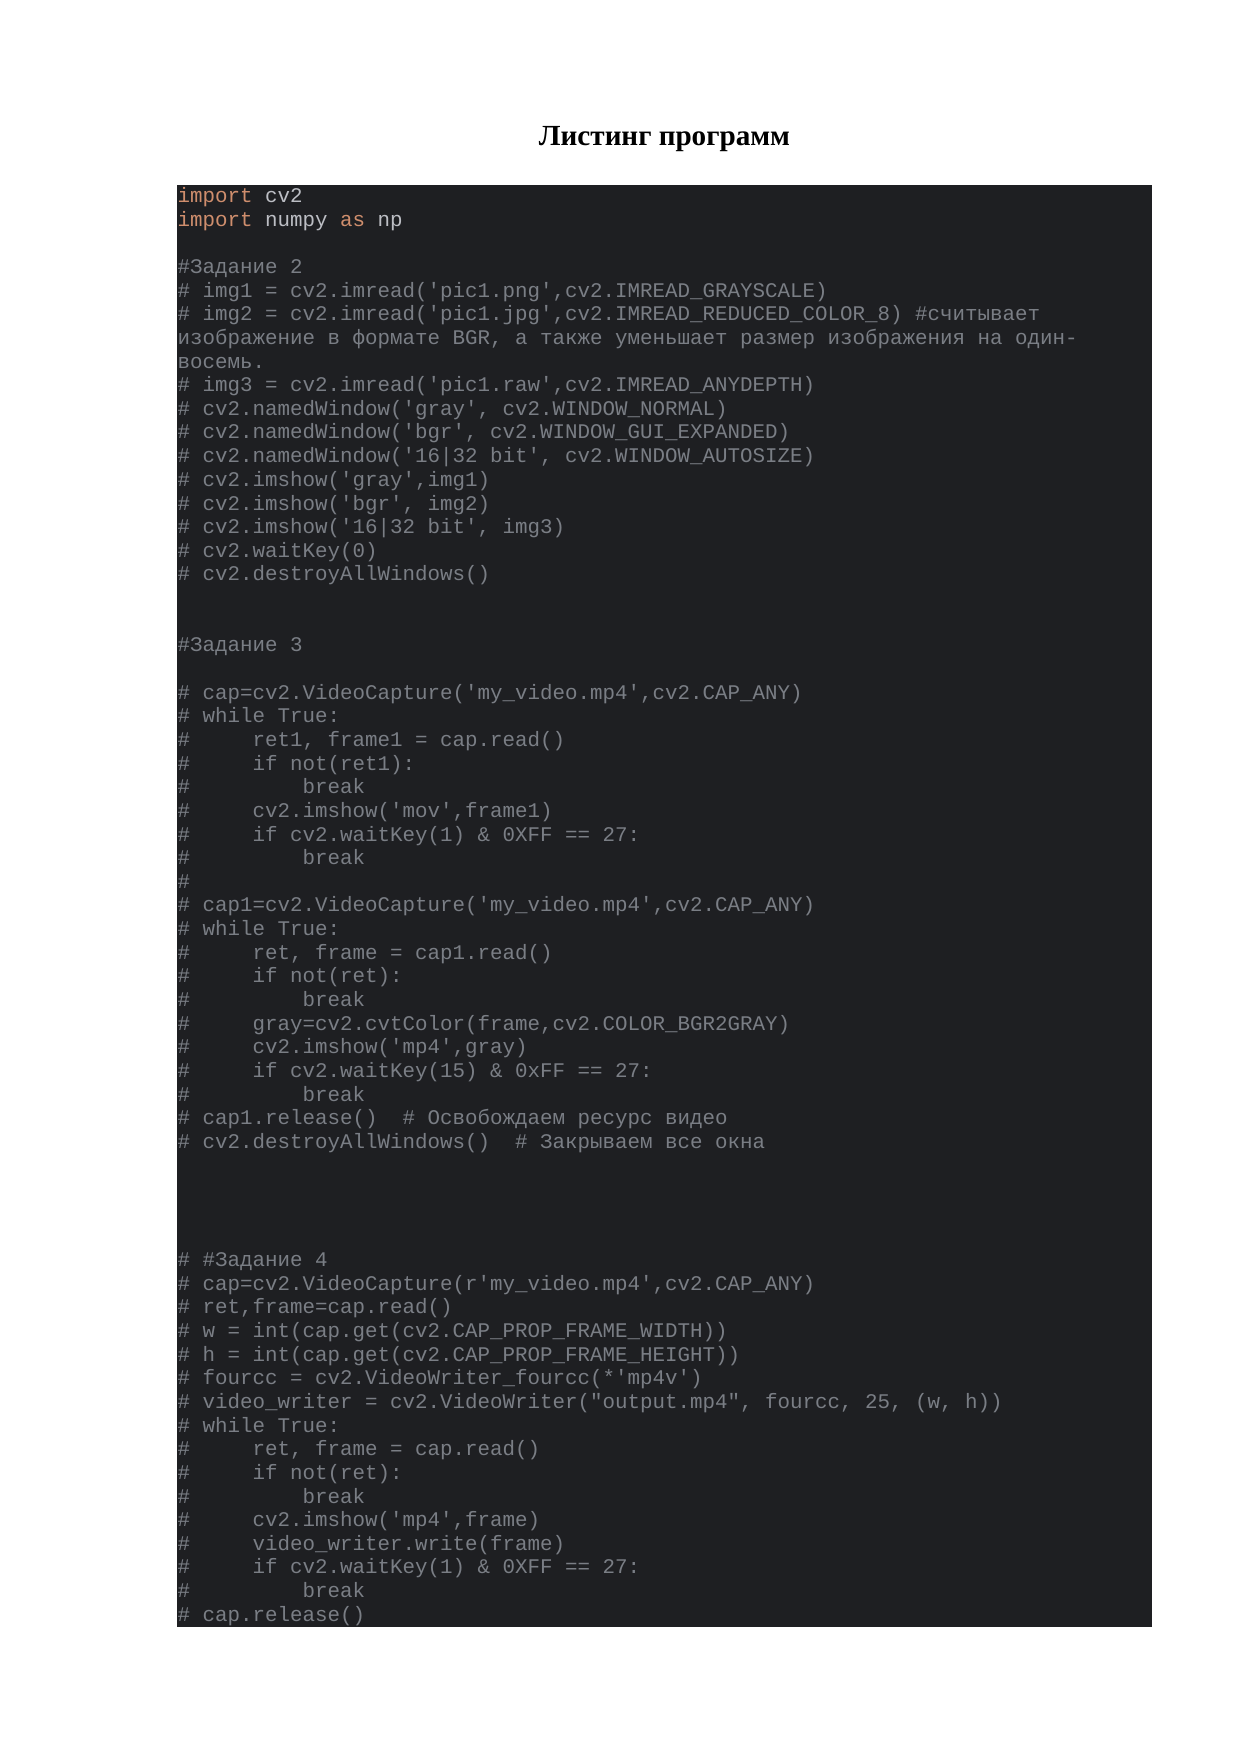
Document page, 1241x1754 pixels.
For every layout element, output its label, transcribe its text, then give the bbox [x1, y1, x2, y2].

text # img2 = cv2.imread('pic1.jpg',cv2.IMREAD_REDUCED_COLOR_8) #считывает изображение в формате BGR, а также уменьшает размер изображения на один-восемь. [177, 303, 1152, 374]
text # gray=cv2.cvtColor(frame,cv2.COLOR_BGR2GRAY) [177, 1013, 1152, 1036]
text # cap.release() [177, 1604, 1152, 1627]
text # if cv2.waitKey(1) & 0XFF == 27: [177, 823, 1152, 847]
text Листинг программ [177, 118, 1152, 152]
text # ret1, frame1 = cap.read() [177, 729, 1152, 753]
text #Задание 2 [177, 256, 1152, 280]
text # cv2.destroyAllWindows() # Закрываем все окна [177, 1131, 1152, 1154]
text # h = int(cap.get(cv2.CAP_PROP_FRAME_HEIGHT)) [177, 1344, 1152, 1367]
text # cap=cv2.VideoCapture('my_video.mp4',cv2.CAP_ANY) [177, 682, 1152, 705]
text # cv2.imshow('gray',img1) [177, 469, 1152, 492]
text # break [177, 1084, 1152, 1107]
text # video_writer.write(frame) [177, 1533, 1152, 1557]
text import numpy as np [177, 209, 1152, 232]
text # [177, 871, 1152, 894]
text # cv2.imshow('16|32 bit', img3) [177, 516, 1152, 540]
text # cv2.imshow('mp4',frame) [177, 1509, 1152, 1533]
text # ret,frame=cap.read() [177, 1296, 1152, 1320]
text # break [177, 989, 1152, 1013]
text # break [177, 1580, 1152, 1604]
text # cv2.namedWindow('gray', cv2.WINDOW_NORMAL) [177, 398, 1152, 422]
text # while True: [177, 1415, 1152, 1438]
text # ret, frame = cap.read() [177, 1438, 1152, 1462]
text # if cv2.waitKey(1) & 0XFF == 27: [177, 1557, 1152, 1580]
text # if not(ret): [177, 1462, 1152, 1486]
text #Задание 3 [177, 634, 1152, 658]
text # img1 = cv2.imread('pic1.png',cv2.IMREAD_GRAYSCALE) [177, 280, 1152, 303]
text import cv2 [177, 185, 1152, 209]
text # break [177, 1486, 1152, 1509]
text # fourcc = cv2.VideoWriter_fourcc(*'mp4v') [177, 1367, 1152, 1391]
text # cap1=cv2.VideoCapture('my_video.mp4',cv2.CAP_ANY) [177, 894, 1152, 918]
text # cv2.destroyAllWindows() [177, 563, 1152, 587]
text # img3 = cv2.imread('pic1.raw',cv2.IMREAD_ANYDEPTH) [177, 374, 1152, 398]
text # cap1.release() # Освобождаем ресурс видео [177, 1107, 1152, 1131]
text # cap=cv2.VideoCapture(r'my_video.mp4',cv2.CAP_ANY) [177, 1273, 1152, 1296]
text # cv2.namedWindow('16|32 bit', cv2.WINDOW_AUTOSIZE) [177, 445, 1152, 469]
text # if not(ret): [177, 965, 1152, 989]
text # #Задание 4 [177, 1249, 1152, 1273]
text # break [177, 847, 1152, 871]
text # cv2.namedWindow('bgr', cv2.WINDOW_GUI_EXPANDED) [177, 422, 1152, 445]
text # if cv2.waitKey(15) & 0xFF == 27: [177, 1060, 1152, 1084]
text # cv2.waitKey(0) [177, 540, 1152, 563]
text # cv2.imshow('mov',frame1) [177, 800, 1152, 823]
text # cv2.imshow('mp4',gray) [177, 1036, 1152, 1060]
text # while True: [177, 918, 1152, 942]
text # cv2.imshow('bgr', img2) [177, 492, 1152, 516]
text # break [177, 776, 1152, 800]
text # while True: [177, 705, 1152, 729]
text # w = int(cap.get(cv2.CAP_PROP_FRAME_WIDTH)) [177, 1320, 1152, 1344]
text # video_writer = cv2.VideoWriter("output.mp4", fourcc, 25, (w, h)) [177, 1391, 1152, 1415]
text # ret, frame = cap1.read() [177, 942, 1152, 965]
text # if not(ret1): [177, 753, 1152, 776]
